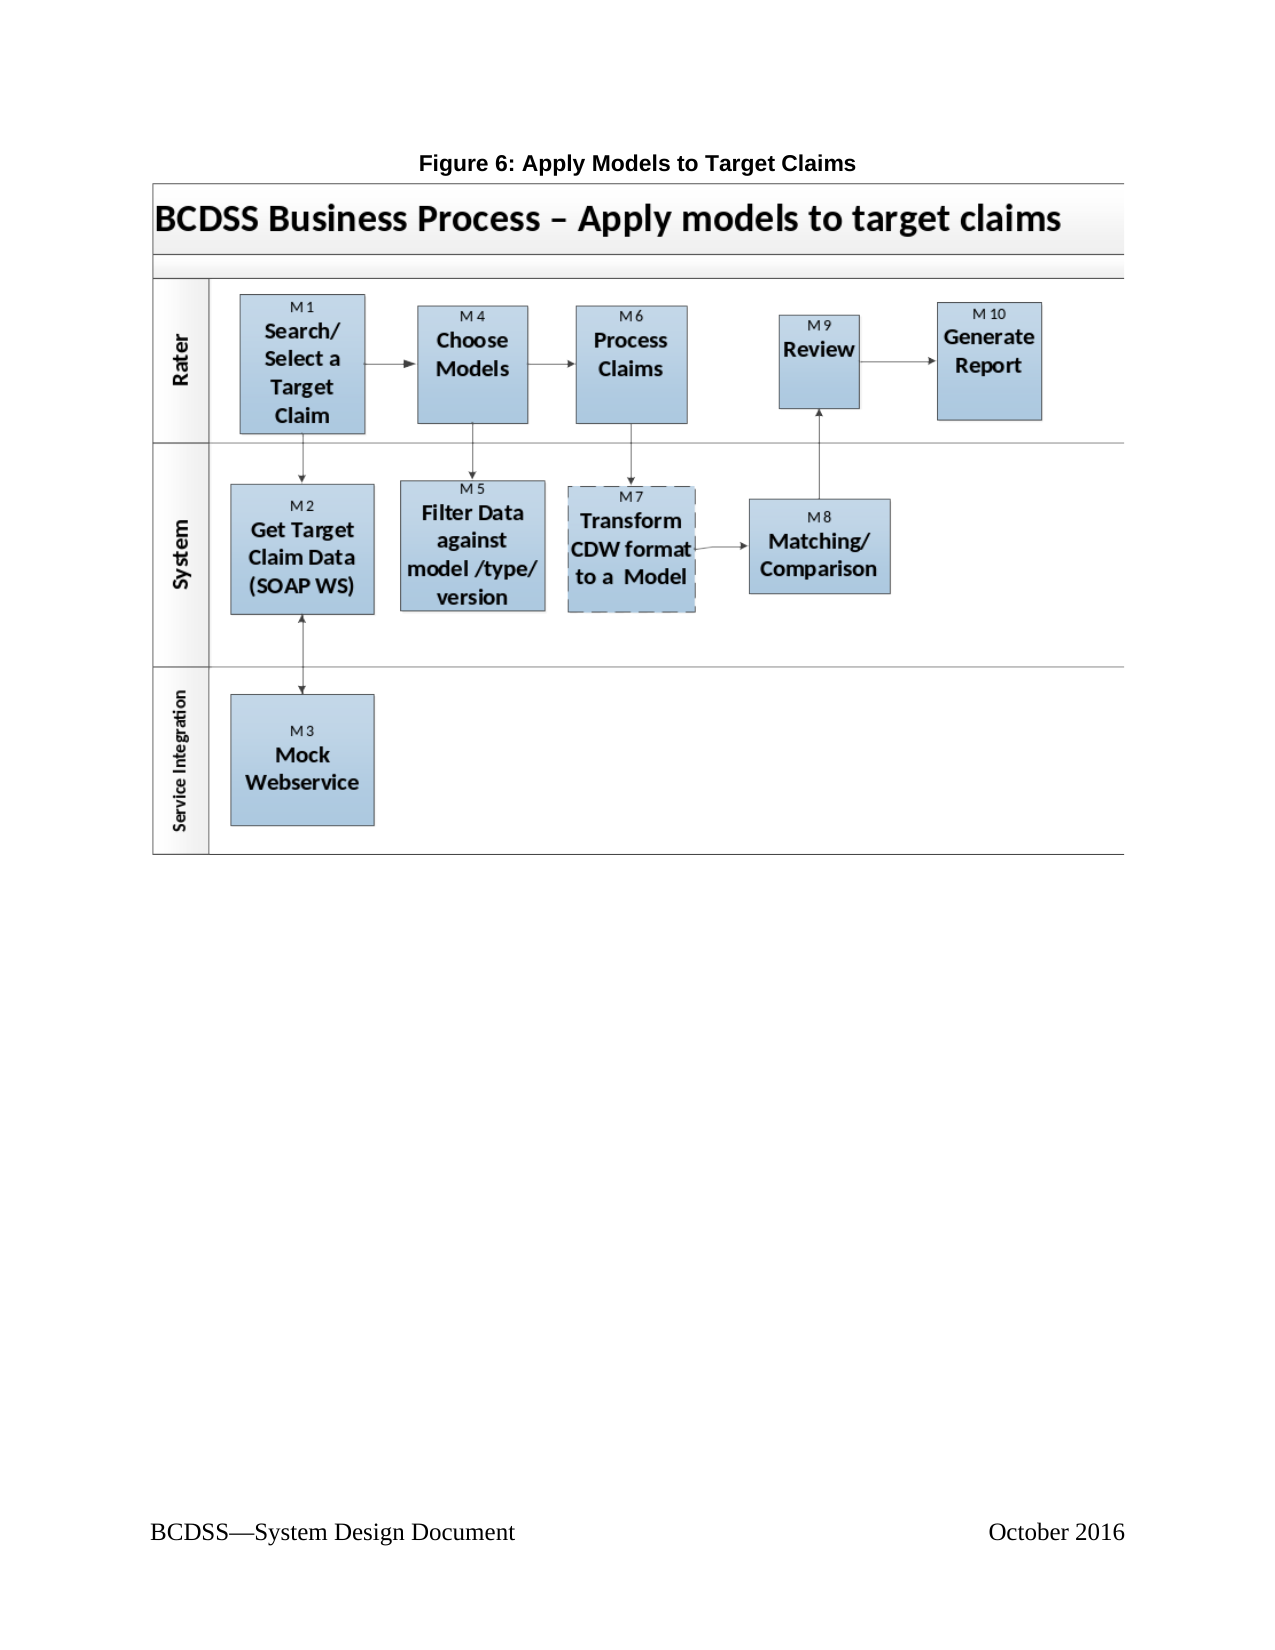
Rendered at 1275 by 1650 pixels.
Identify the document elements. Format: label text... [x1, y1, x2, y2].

text Figure 6: Apply Models to Target Claims [150, 150, 1125, 176]
